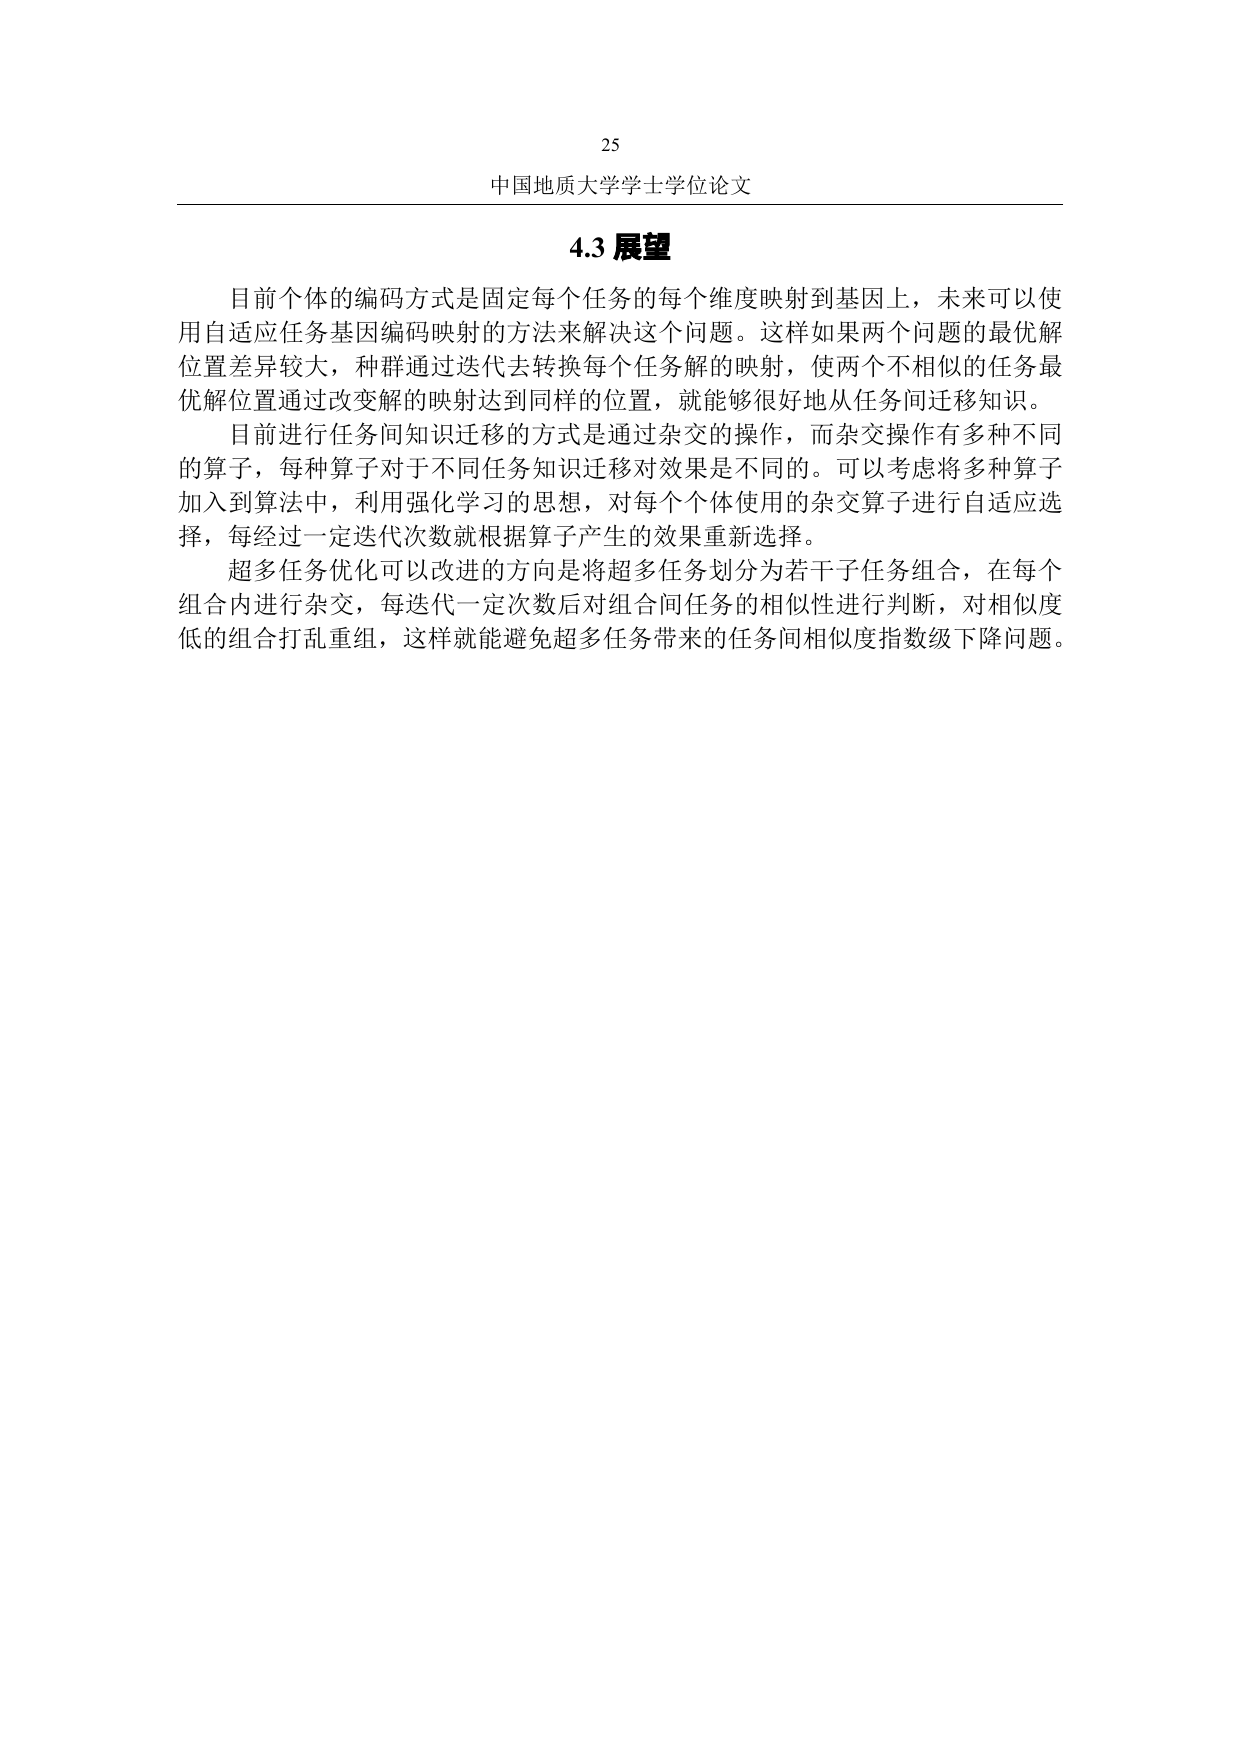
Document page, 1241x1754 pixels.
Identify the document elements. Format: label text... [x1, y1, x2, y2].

text 目前进行任务间知识迁移的方式是通过杂交的操作，而杂交操作有多种不同的算子，每种算子对于不同任务知识迁移对效果是不同的。可以考虑将多种算子加入到算法中，利用强化学习的思想，对每个个体使用的杂交算子进行自适应选择，每经过一定迭代次数就根据算子产生的效果重新选择。 [177, 416, 1063, 551]
subtitle 展望 [177, 212, 1063, 280]
text 超多任务优化可以改进的方向是将超多任务划分为若干子任务组合，在每个组合内进行杂交，每迭代一定次数后对组合间任务的相似性进行判断，对相似度低的组合打乱重组，这样就能避免超多任务带来的任务间相似度指数级下降问题。 [177, 551, 1063, 653]
text 目前个体的编码方式是固定每个任务的每个维度映射到基因上，未来可以使用自适应任务基因编码映射的方法来解决这个问题。这样如果两个问题的最优解位置差异较大，种群通过迭代去转换每个任务解的映射，使两个不相似的任务最优解位置通过改变解的映射达到同样的位置，就能够很好地从任务间迁移知识。 [177, 280, 1063, 416]
